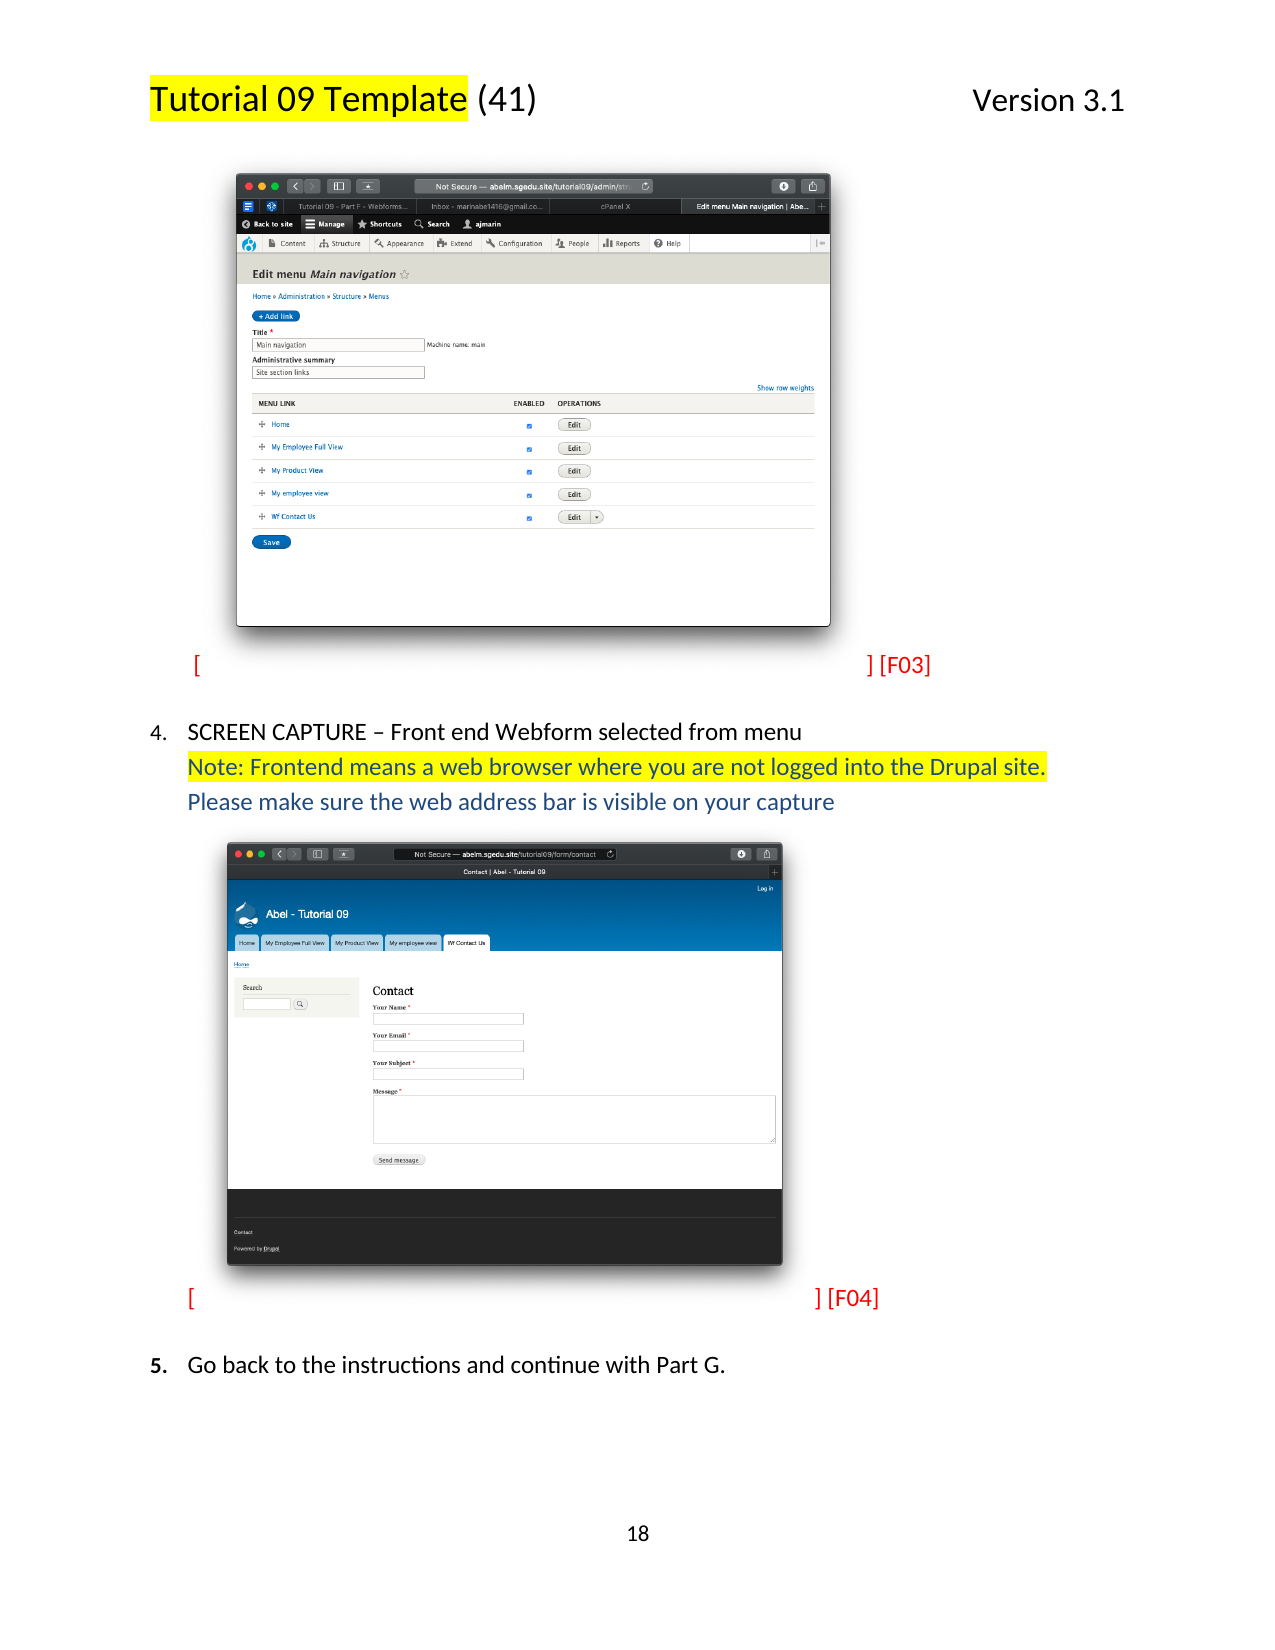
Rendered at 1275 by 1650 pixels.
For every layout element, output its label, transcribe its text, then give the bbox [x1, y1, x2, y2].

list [150, 150, 1125, 712]
picture [200, 150, 866, 674]
list Go back to the instructions and continue with Part G. [150, 1349, 1125, 1379]
picture [195, 821, 814, 1307]
